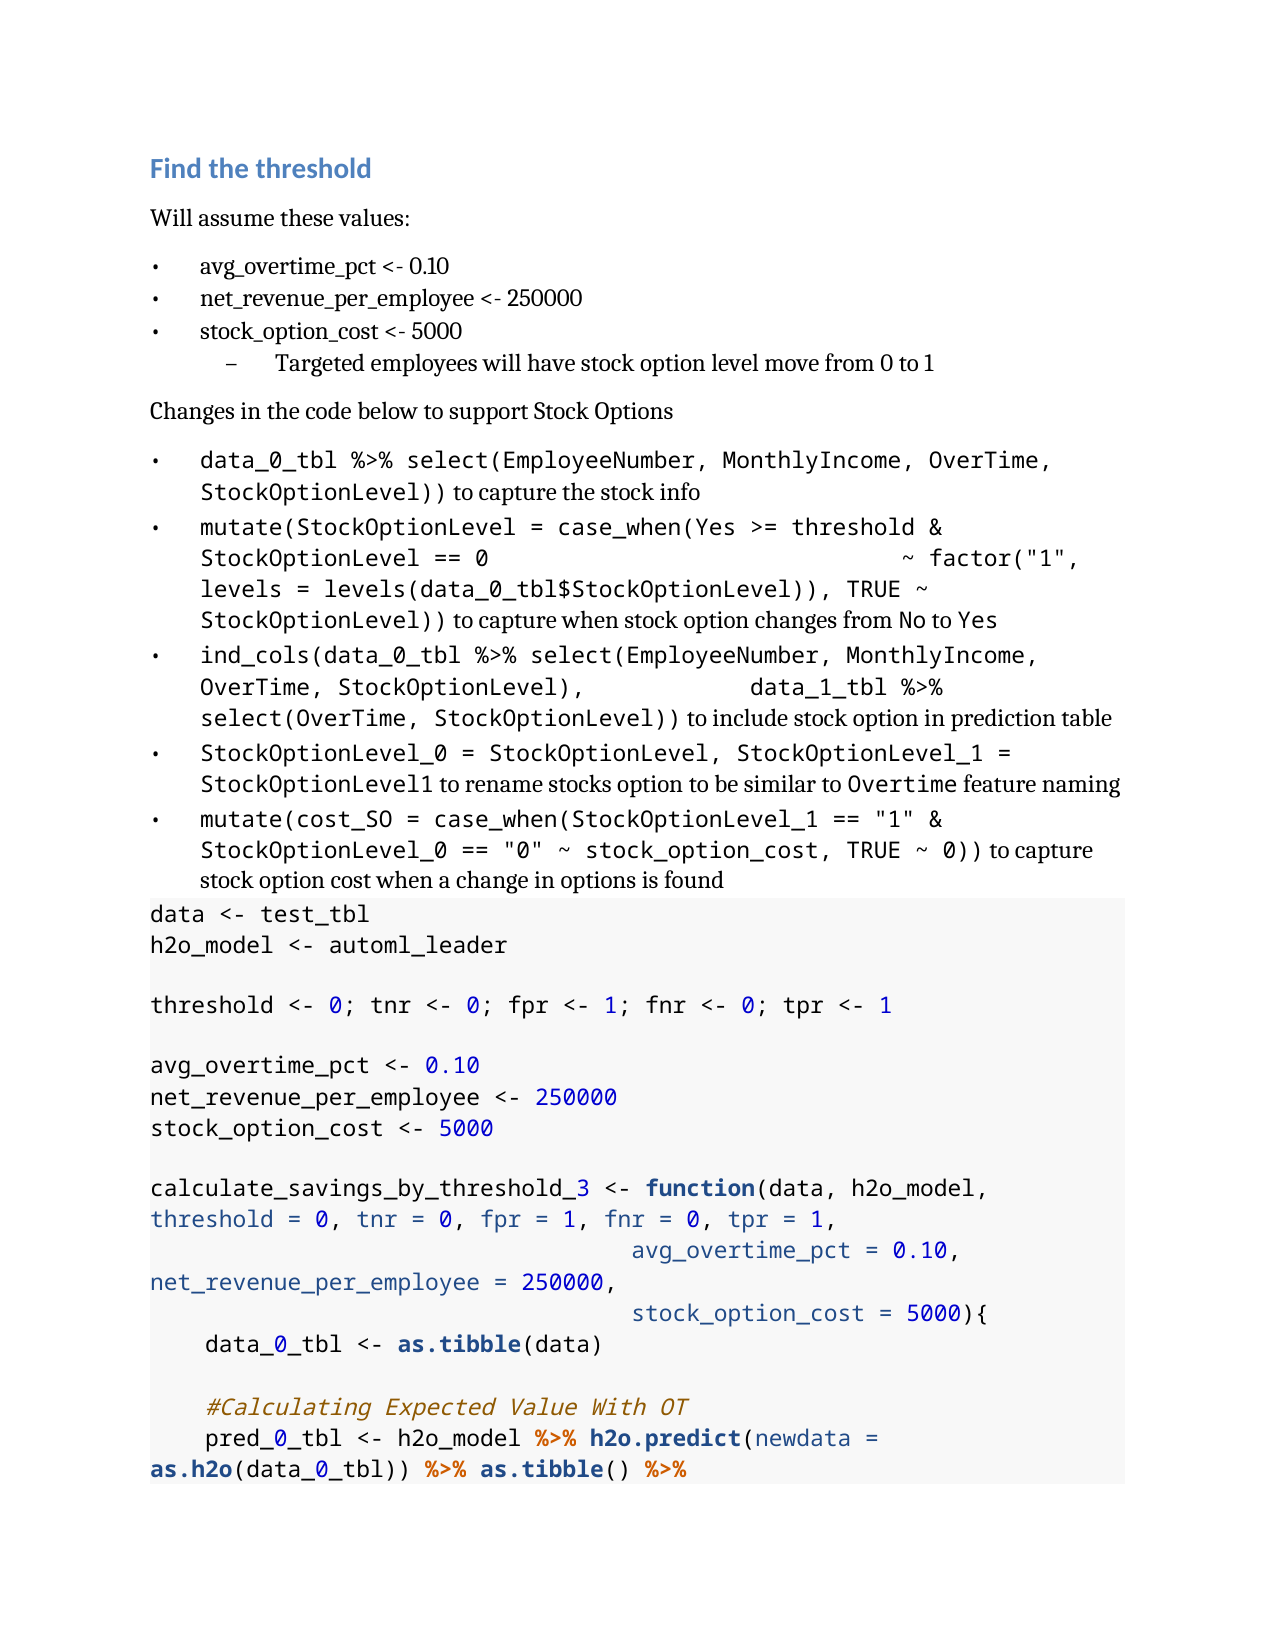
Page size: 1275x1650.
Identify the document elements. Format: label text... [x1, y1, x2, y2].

list net_revenue_per_employee <- 250000 [150, 284, 1125, 313]
list mutate(StockOptionLevel = case_when(Yes >= threshold & StockOptionLevel == 0 ~ factor("1", levels = levels(data_0_tbl$StockOptionLevel)), TRUE ~ StockOptionLevel)) to capture when stock option changes from No to Yes [150, 511, 1125, 636]
text Will assume these values: [150, 204, 1125, 233]
list avg_overtime_pct <- 0.10 [150, 252, 1125, 281]
list ind_cols(data_0_tbl %>% select(EmployeeNumber, MonthlyIncome, OverTime, StockOptionLevel), data_1_tbl %>% select(OverTime, StockOptionLevel)) to include stock option in prediction table [150, 639, 1125, 733]
list mutate(cost_SO = case_when(StockOptionLevel_1 == "1" & StockOptionLevel_0 == "0" ~ stock_option_cost, TRUE ~ 0)) to capture stock option cost when a change in options is found [150, 803, 1125, 894]
list stock_option_cost <- 5000 [150, 317, 1125, 346]
subtitle Find the threshold [150, 150, 1125, 186]
list StockOptionLevel_0 = StockOptionLevel, StockOptionLevel_1 = StockOptionLevel1 to rename stocks option to be similar to Overtime feature naming [150, 737, 1125, 799]
text Changes in the code below to support Stock Options [150, 397, 1125, 426]
list Targeted employees will have stock option level move from 0 to 1 [225, 349, 1125, 378]
list data_0_tbl %>% select(EmployeeNumber, MonthlyIncome, OverTime, StockOptionLevel)) to capture the stock info [150, 444, 1125, 507]
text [150, 898, 1125, 1484]
